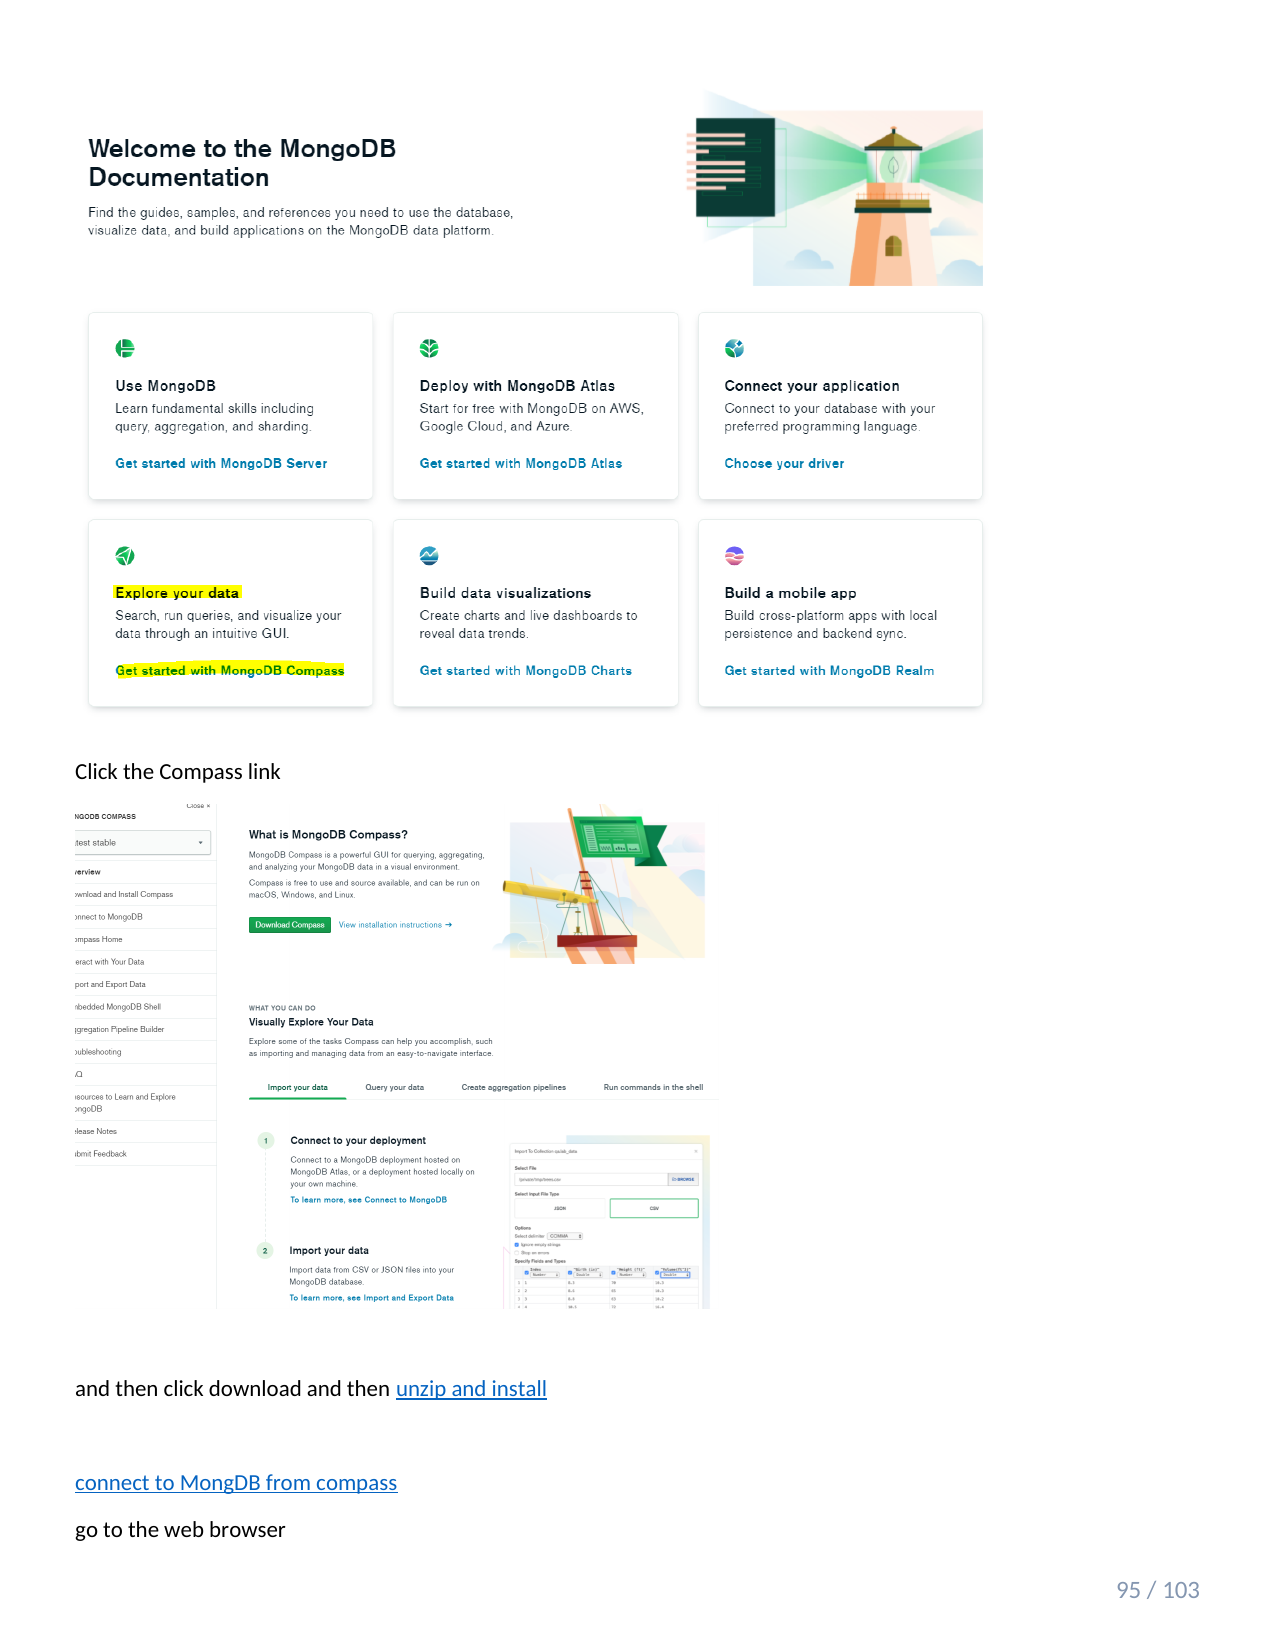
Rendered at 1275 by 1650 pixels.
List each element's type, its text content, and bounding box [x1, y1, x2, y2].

text Click the Compass link [75, 757, 1200, 785]
text connect to MongDB from compass [75, 1468, 1200, 1496]
picture [75, 75, 1032, 739]
picture [75, 804, 719, 1309]
text and then click download and then unzip and install [75, 1374, 1200, 1402]
text go to the web browser [75, 1515, 1200, 1543]
